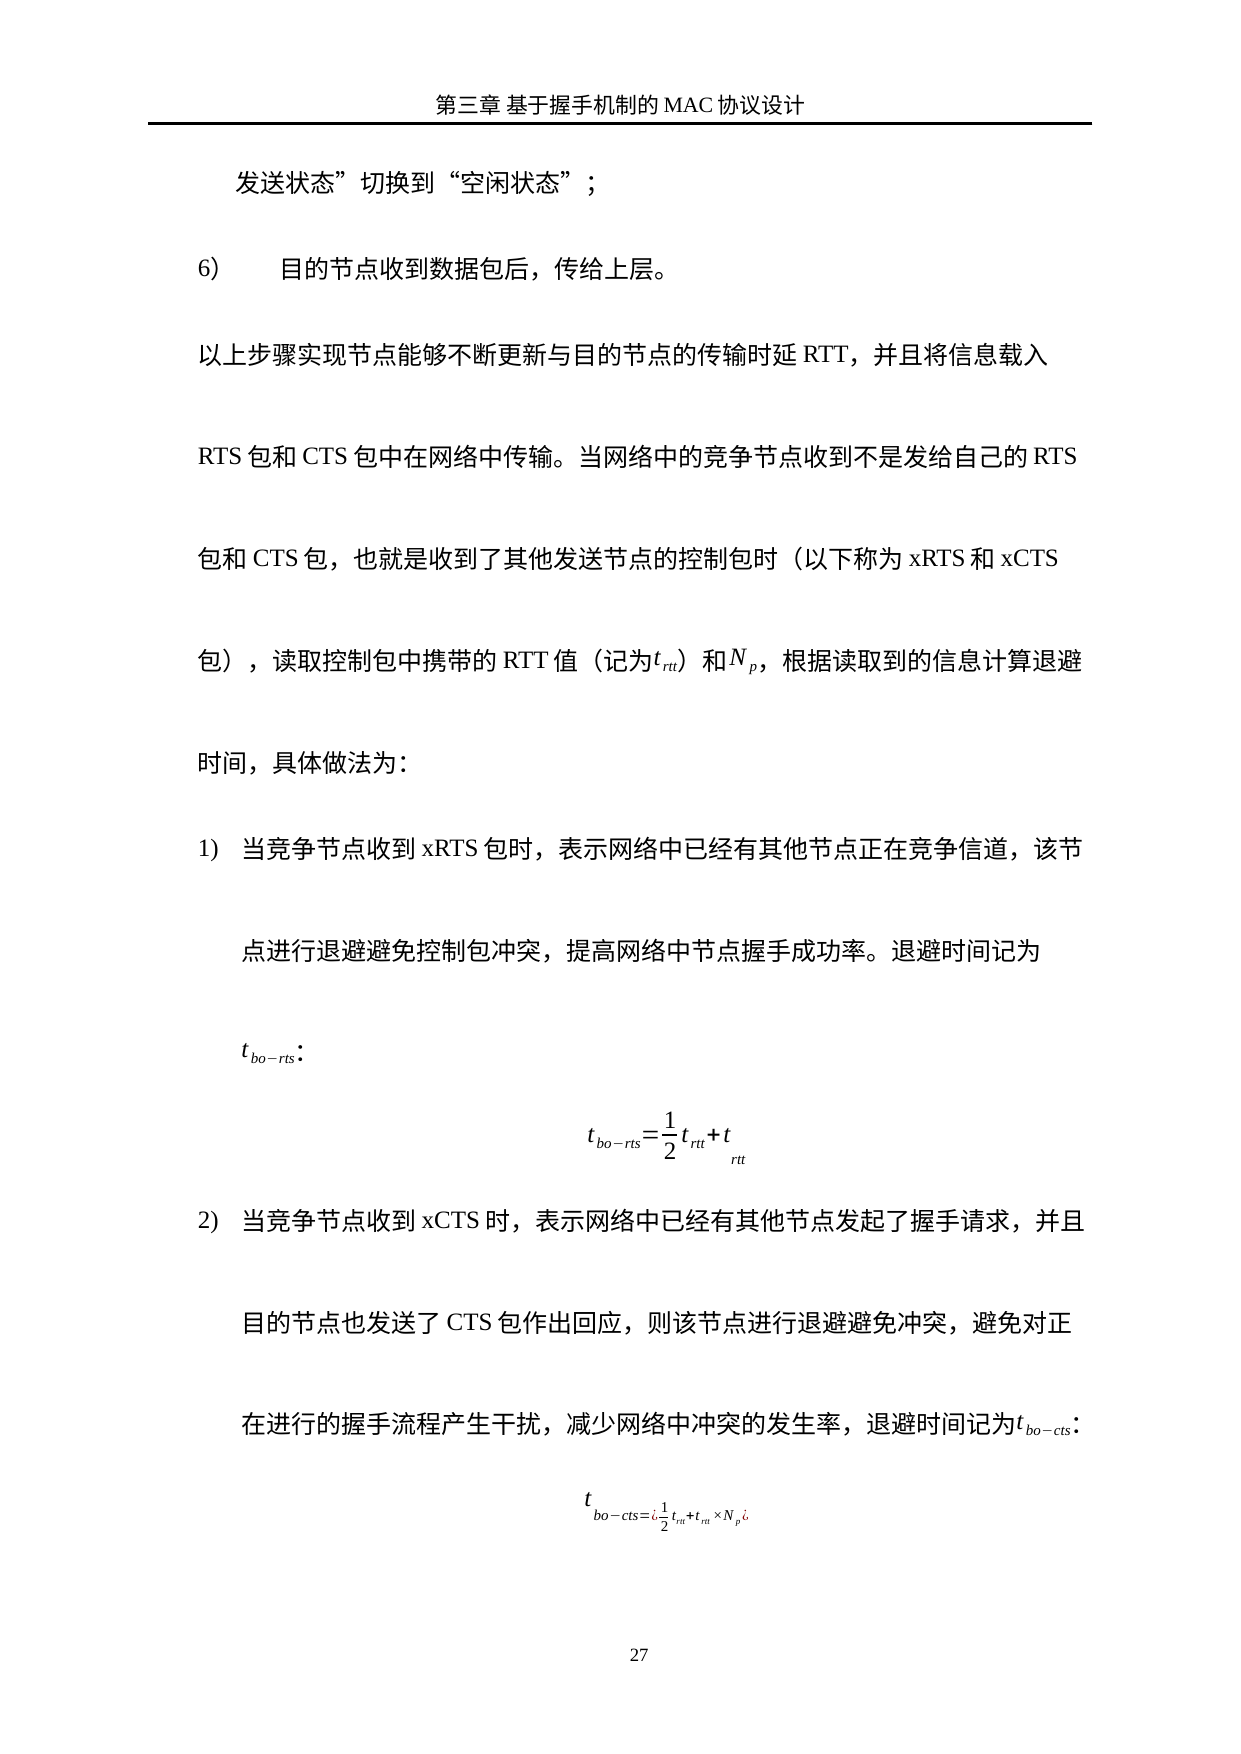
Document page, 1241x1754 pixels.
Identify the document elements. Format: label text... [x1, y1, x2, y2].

list 当竞争节点收到xCTS时，表示网络中已经有其他节点发起了握手请求，并且目的节点也发送了CTS包作出回应，则该节点进行退避避免冲突，避免对正在进行的握手流程产生干扰，减少网络中冲突的发生率，退避时间记为： [198, 1185, 1092, 1457]
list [198, 148, 1092, 216]
text 以上步骤实现节点能够不断更新与目的节点的传输时延RTT，并且将信息载入RTS包和CTS包中在网络中传输。当网络中的竞争节点收到不是发给自己的RTS包和CTS包，也就是收到了其他发送节点的控制包时（以下称为xRTS和xCTS包），读取控制包中携带的RTT值（记为）和，根据读取到的信息计算退避时间，具体做法为： [198, 320, 1092, 795]
list 目的节点收到数据包后，传给上层。 [198, 234, 1092, 302]
list 当竞争节点收到xRTS包时，表示网络中已经有其他节点正在竞争信道，该节点进行退避避免控制包冲突，提高网络中节点握手成功率。退避时间记为： [198, 813, 1092, 1085]
